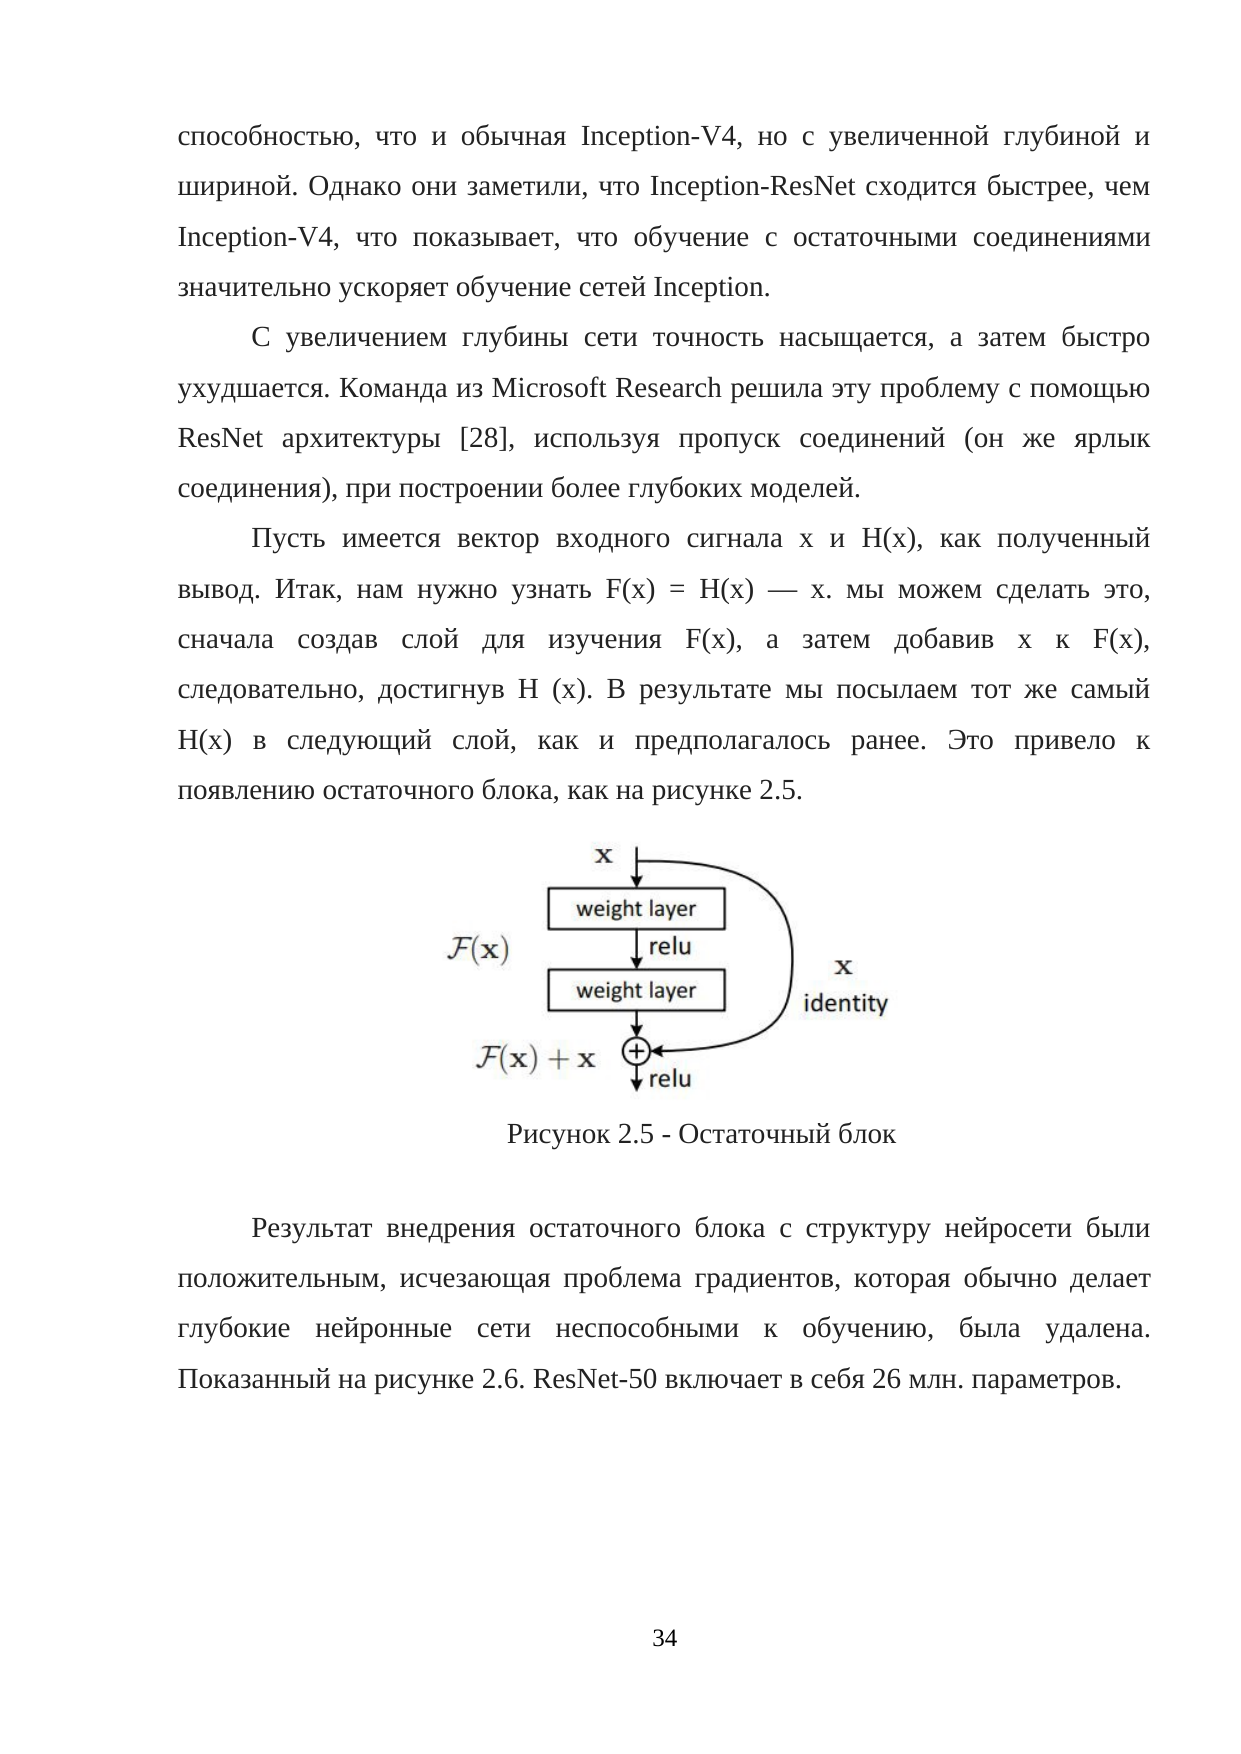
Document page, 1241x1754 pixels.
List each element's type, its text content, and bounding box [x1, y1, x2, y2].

text Рисунок 2.5 - Остаточный блок [177, 1117, 1152, 1150]
text Результат внедрения остаточного блока с структуру нейросети были положительным, исчезающая проблема градиентов, которая обычно делает глубокие нейронные сети неспособными к обучению, была удалена. Показанный на рисунке 2.6. ResNet-50 включает в себя 26 млн. параметров. [177, 1210, 1152, 1394]
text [177, 118, 1152, 303]
picture [413, 822, 916, 1103]
text С увеличением глубины сети точность насыщается, а затем быстро ухудшается. Команда из Microsoft Research решила эту проблему с помощью ResNet архитектуры [28], используя пропуск соединений (он же ярлык соединения), при построении более глубоких моделей. [177, 319, 1152, 504]
text Пусть имеется вектор входного сигнала х и H(х), как полученный вывод. Итак, нам нужно узнать F(x) = H(x) — x. мы можем сделать это, сначала создав слой для изучения F(x), а затем добавив x к F(x), следовательно, достигнув H (x). В результате мы посылаем тот же самый H(x) в следующий слой, как и предполагалось ранее. Это привело к появлению остаточного блока, как на рисунке 2.5. [177, 521, 1152, 806]
